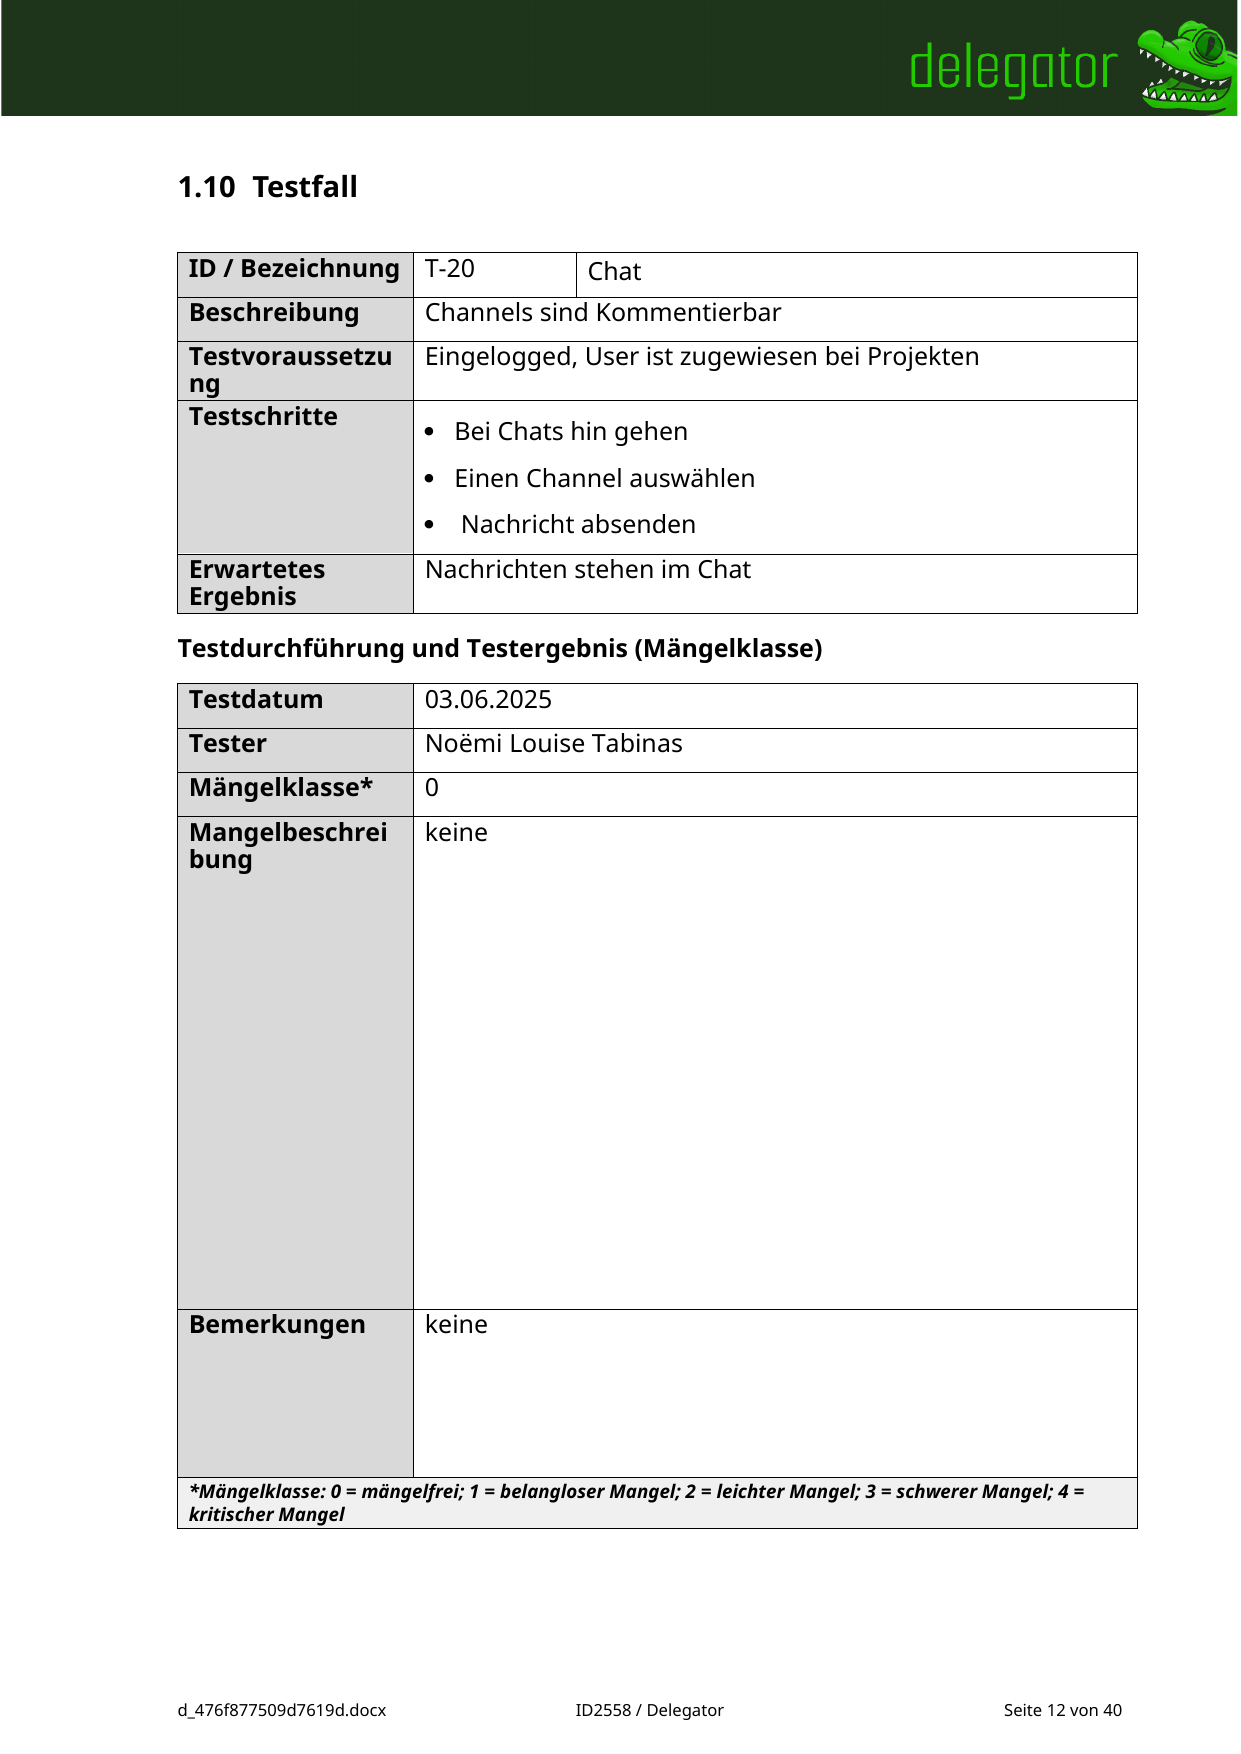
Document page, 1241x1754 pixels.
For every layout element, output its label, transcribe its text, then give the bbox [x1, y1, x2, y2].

table_cell keine [414, 817, 1137, 1309]
table_cell keine [414, 1310, 1137, 1477]
table_cell Erwartetes Ergebnis [178, 555, 413, 613]
table_cell Testschritte [178, 401, 413, 553]
table_cell Nachrichten stehen im Chat [414, 555, 1137, 613]
table_cell Channels sind Kommentierbar [414, 298, 1137, 341]
table_cell Testvoraussetzung [178, 342, 413, 400]
table_header 03.06.2025 [414, 684, 1137, 728]
table_cell Mangelbeschreibung [178, 817, 413, 1309]
text Testdurchführung und Testergebnis (Mängelklasse) [177, 631, 1122, 664]
table_cell Bemerkungen [178, 1310, 413, 1477]
table_cell 0 [414, 773, 1137, 816]
picture [0, 0, 1238, 116]
table_cell Noëmi Louise Tabinas [414, 729, 1137, 772]
table_cell Mängelklasse* [178, 773, 413, 816]
subtitle Testfall [177, 166, 1122, 206]
table_cell *Mängelklasse: 0 = mängelfrei; 1 = belangloser Mangel; 2 = leichter Mangel; 3 = schwerer Mangel; 4 = kritischer Mangel [178, 1478, 1137, 1528]
table_header T-20 [414, 253, 576, 297]
table_header Chat [577, 253, 1137, 297]
table_cell Bei Chats hin gehen Einen Channel auswählen Nachricht absenden [414, 401, 1137, 553]
table_header Testdatum [178, 684, 413, 728]
table_cell Eingelogged, User ist zugewiesen bei Projekten [414, 342, 1137, 400]
table_cell Beschreibung [178, 298, 413, 341]
table_header ID / Bezeichnung [178, 253, 413, 297]
table_cell Tester [178, 729, 413, 772]
